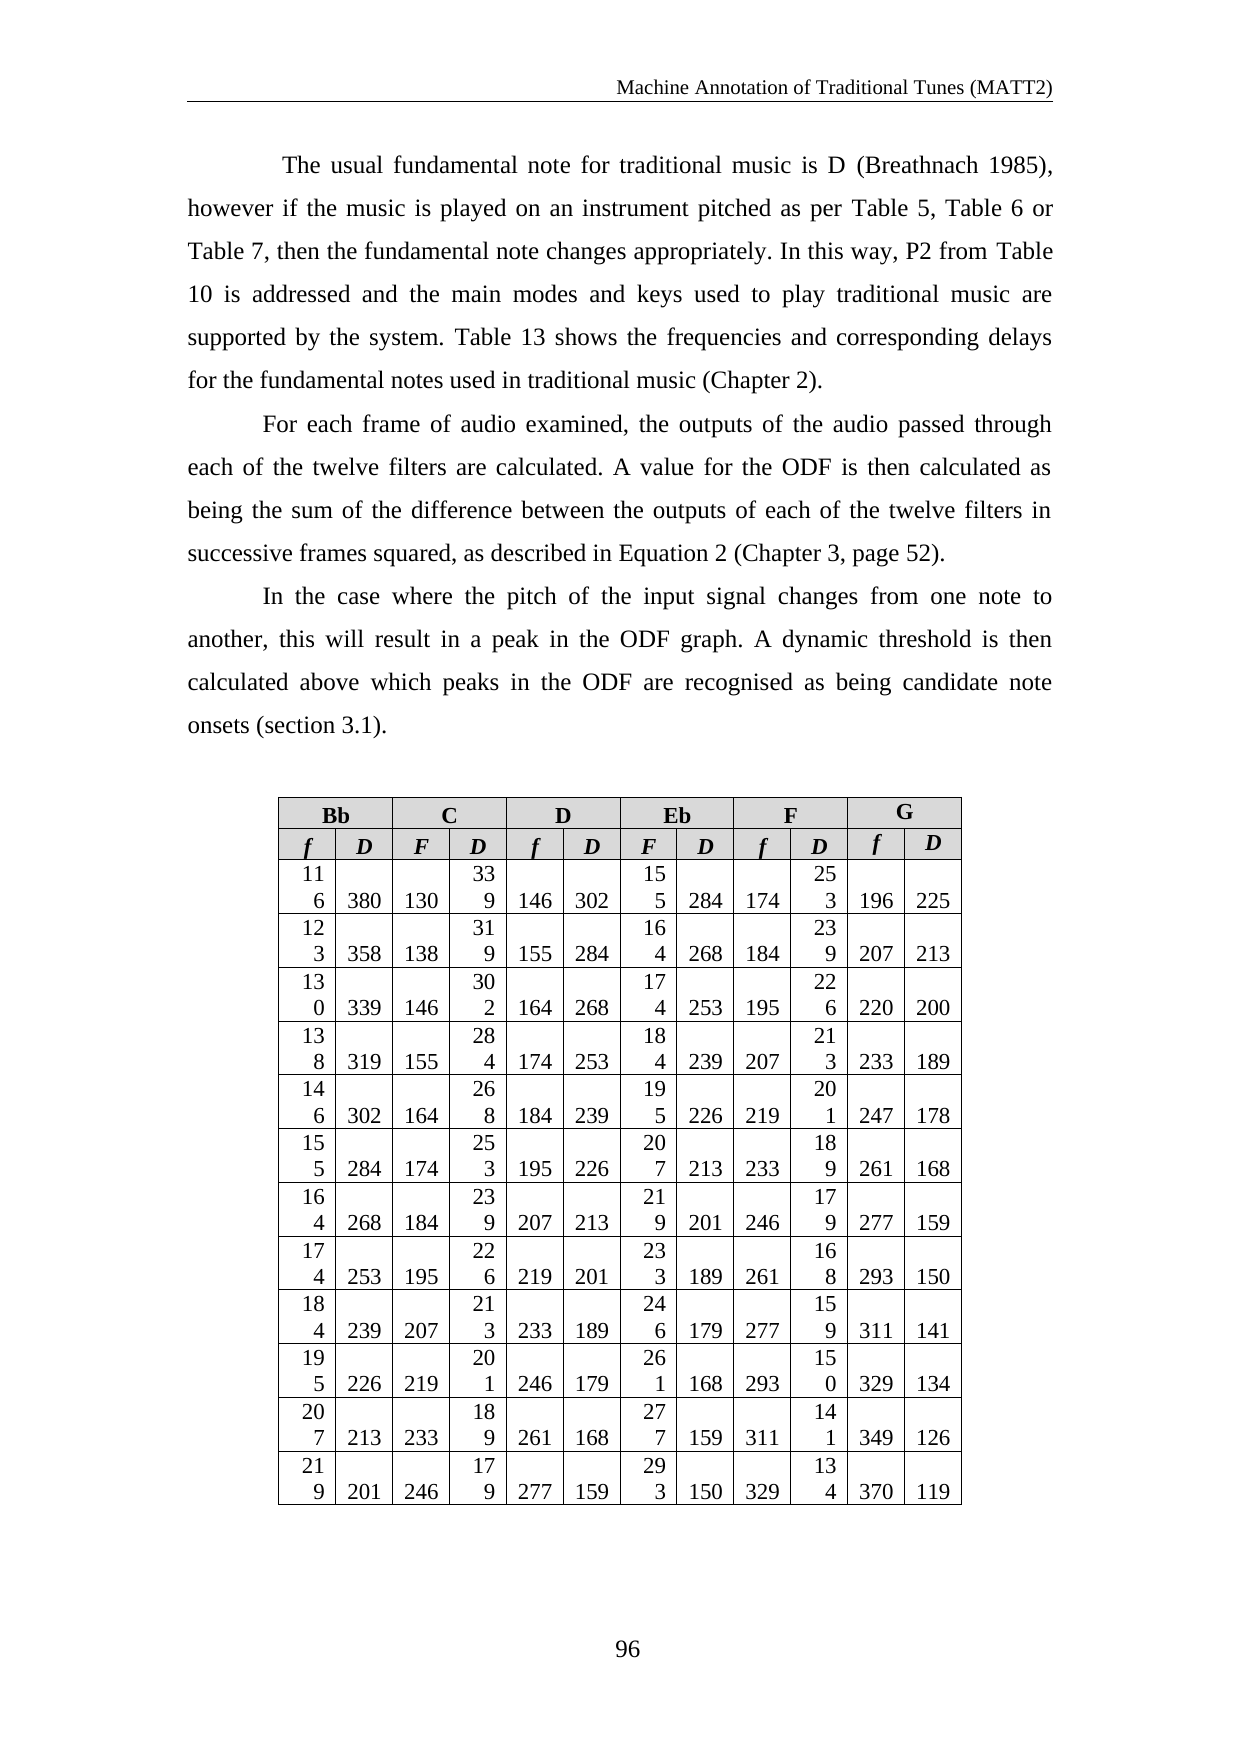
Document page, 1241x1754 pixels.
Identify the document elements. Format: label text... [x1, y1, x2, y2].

table_cell 195 [393, 1237, 449, 1289]
table_cell 319 [450, 914, 506, 967]
table_cell F [621, 829, 676, 859]
table_cell 277 [734, 1290, 790, 1343]
table_cell f [279, 829, 335, 859]
table_cell 213 [677, 1129, 733, 1182]
table_cell 284 [564, 914, 620, 967]
table_cell 268 [564, 968, 620, 1021]
table_cell 293 [621, 1452, 676, 1504]
table_cell 168 [791, 1237, 847, 1289]
table_cell 226 [450, 1237, 506, 1289]
table_cell 213 [564, 1183, 620, 1236]
table_cell 239 [677, 1022, 733, 1074]
table_cell 220 [848, 968, 904, 1021]
table_cell 195 [507, 1129, 563, 1182]
table_cell D [450, 829, 506, 859]
table_cell 189 [564, 1290, 620, 1343]
table_cell 253 [450, 1129, 506, 1182]
table_cell 138 [393, 914, 449, 967]
table_cell 130 [393, 860, 449, 913]
table_cell 226 [336, 1344, 392, 1397]
table_cell 141 [791, 1398, 847, 1451]
table_cell 155 [621, 860, 676, 913]
table_cell 233 [393, 1398, 449, 1451]
table_cell 213 [791, 1022, 847, 1074]
table_cell 207 [279, 1398, 335, 1451]
table_cell 184 [621, 1022, 676, 1074]
table_cell f [507, 829, 563, 859]
table_cell 201 [564, 1237, 620, 1289]
table_cell 164 [393, 1075, 449, 1128]
table_cell 261 [734, 1237, 790, 1289]
table_cell 189 [905, 1022, 961, 1074]
table_cell 246 [507, 1344, 563, 1397]
table_cell 311 [734, 1398, 790, 1451]
table_cell 134 [791, 1452, 847, 1504]
table_cell D [336, 829, 392, 859]
table_cell 201 [677, 1183, 733, 1236]
table_cell 146 [507, 860, 563, 913]
table_cell 134 [905, 1344, 961, 1397]
table_cell 239 [564, 1075, 620, 1128]
table_cell 201 [450, 1344, 506, 1397]
table_cell 164 [507, 968, 563, 1021]
table_cell 302 [336, 1075, 392, 1128]
table_cell 178 [905, 1075, 961, 1128]
table_cell 239 [336, 1290, 392, 1343]
table_header C [393, 798, 506, 828]
table_cell F [393, 829, 449, 859]
table_cell D [905, 829, 961, 859]
table_cell 141 [905, 1290, 961, 1343]
table_cell 159 [791, 1290, 847, 1343]
table_cell 261 [848, 1129, 904, 1182]
table_cell 150 [905, 1237, 961, 1289]
text The usual fundamental note for traditional music is D (Breathnach 1985), however if the music is played on an instrument pitched as per Table 5, Table 6 or Table 7, then the fundamental note changes appropriately. In this way, P2 from Table 10 is addressed and the main modes and keys used to play traditional music are supported by the system. Table 13 shows the frequencies and corresponding delays for the fundamental notes used in traditional music (Chapter 2). [187, 150, 1053, 394]
table_cell 233 [734, 1129, 790, 1182]
table_cell 302 [450, 968, 506, 1021]
table_cell 184 [393, 1183, 449, 1236]
table_cell 155 [393, 1022, 449, 1074]
table_cell 150 [791, 1344, 847, 1397]
table_cell 268 [450, 1075, 506, 1128]
table_cell 253 [677, 968, 733, 1021]
table_cell D [677, 829, 733, 859]
table_cell 189 [450, 1398, 506, 1451]
table_cell 293 [848, 1237, 904, 1289]
table_cell 119 [905, 1452, 961, 1504]
table_cell 277 [507, 1452, 563, 1504]
table_header G [848, 798, 961, 828]
table_cell 155 [279, 1129, 335, 1182]
table_cell 179 [450, 1452, 506, 1504]
table_cell 284 [336, 1129, 392, 1182]
table_cell 174 [393, 1129, 449, 1182]
table_cell 253 [564, 1022, 620, 1074]
table_cell 219 [279, 1452, 335, 1504]
table_cell 284 [677, 860, 733, 913]
table_cell 349 [848, 1398, 904, 1451]
table_cell 261 [621, 1344, 676, 1397]
table_cell 213 [450, 1290, 506, 1343]
table_cell 277 [621, 1398, 676, 1451]
table_cell 207 [734, 1022, 790, 1074]
table_cell 159 [905, 1183, 961, 1236]
table_cell 239 [450, 1183, 506, 1236]
table_cell 339 [336, 968, 392, 1021]
table_cell 174 [621, 968, 676, 1021]
table_cell 219 [507, 1237, 563, 1289]
table_cell 302 [564, 860, 620, 913]
table_cell 253 [336, 1237, 392, 1289]
table_cell 201 [336, 1452, 392, 1504]
table_cell 226 [564, 1129, 620, 1182]
table_cell 293 [734, 1344, 790, 1397]
table_cell 138 [279, 1022, 335, 1074]
table_cell 339 [450, 860, 506, 913]
table_cell 123 [279, 914, 335, 967]
table_cell 159 [564, 1452, 620, 1504]
table_cell 261 [507, 1398, 563, 1451]
text For each frame of audio examined, the outputs of the audio passed through each of the twelve filters are calculated. A value for the ODF is then calculated as being the sum of the difference between the outputs of each of the twelve filters in successive frames squared, as described in Equation 2 (Chapter 3, page 52). [187, 409, 1053, 567]
table_cell 213 [336, 1398, 392, 1451]
table_cell f [848, 829, 904, 859]
table_cell 201 [791, 1075, 847, 1128]
table_cell 213 [905, 914, 961, 967]
table_cell 168 [677, 1344, 733, 1397]
table_cell 150 [677, 1452, 733, 1504]
table_cell 174 [734, 860, 790, 913]
table_cell 329 [734, 1452, 790, 1504]
table_cell 174 [279, 1237, 335, 1289]
table_cell 189 [791, 1129, 847, 1182]
table_cell 246 [734, 1183, 790, 1236]
table_cell 233 [621, 1237, 676, 1289]
table_cell 311 [848, 1290, 904, 1343]
table_cell 130 [279, 968, 335, 1021]
table_cell 207 [848, 914, 904, 967]
table_cell 246 [393, 1452, 449, 1504]
table_cell 116 [279, 860, 335, 913]
table_header Bb [279, 798, 392, 828]
table_cell 164 [621, 914, 676, 967]
table_cell 195 [621, 1075, 676, 1128]
table_cell 226 [791, 968, 847, 1021]
table_cell 219 [621, 1183, 676, 1236]
table_cell 184 [507, 1075, 563, 1128]
table_cell 233 [848, 1022, 904, 1074]
table_cell 168 [564, 1398, 620, 1451]
table_cell 146 [393, 968, 449, 1021]
table_cell f [734, 829, 790, 859]
table_cell 207 [621, 1129, 676, 1182]
table_cell 164 [279, 1183, 335, 1236]
table_cell 219 [393, 1344, 449, 1397]
table_cell 246 [621, 1290, 676, 1343]
table_cell 253 [791, 860, 847, 913]
table_cell 195 [734, 968, 790, 1021]
table_cell 184 [279, 1290, 335, 1343]
table_cell 284 [450, 1022, 506, 1074]
table_cell 196 [848, 860, 904, 913]
table_cell 189 [677, 1237, 733, 1289]
table_header F [734, 798, 847, 828]
table_cell 233 [507, 1290, 563, 1343]
table_cell 207 [507, 1183, 563, 1236]
table_cell 225 [905, 860, 961, 913]
table_cell 219 [734, 1075, 790, 1128]
table_header Eb [621, 798, 733, 828]
table_cell 195 [279, 1344, 335, 1397]
table_cell 226 [677, 1075, 733, 1128]
table_cell 239 [791, 914, 847, 967]
table_cell 174 [507, 1022, 563, 1074]
table_header D [507, 798, 620, 828]
table_cell 146 [279, 1075, 335, 1128]
table_cell 159 [677, 1398, 733, 1451]
table_cell 319 [336, 1022, 392, 1074]
table_cell 179 [564, 1344, 620, 1397]
table_cell 126 [905, 1398, 961, 1451]
table_cell 268 [677, 914, 733, 967]
table_cell 155 [507, 914, 563, 967]
table_cell 277 [848, 1183, 904, 1236]
table_cell 268 [336, 1183, 392, 1236]
table_cell 184 [734, 914, 790, 967]
table_cell 168 [905, 1129, 961, 1182]
table_cell 370 [848, 1452, 904, 1504]
table_cell 247 [848, 1075, 904, 1128]
table_cell D [791, 829, 847, 859]
table_cell 380 [336, 860, 392, 913]
table_cell 200 [905, 968, 961, 1021]
table_cell 179 [791, 1183, 847, 1236]
text In the case where the pitch of the input signal changes from one note to another, this will result in a peak in the ODF graph. A dynamic threshold is then calculated above which peaks in the ODF are recognised as being candidate note onsets (section 3.1). [187, 581, 1053, 739]
table_cell D [564, 829, 620, 859]
table_cell 329 [848, 1344, 904, 1397]
table_cell 179 [677, 1290, 733, 1343]
table_cell 358 [336, 914, 392, 967]
table_cell 207 [393, 1290, 449, 1343]
